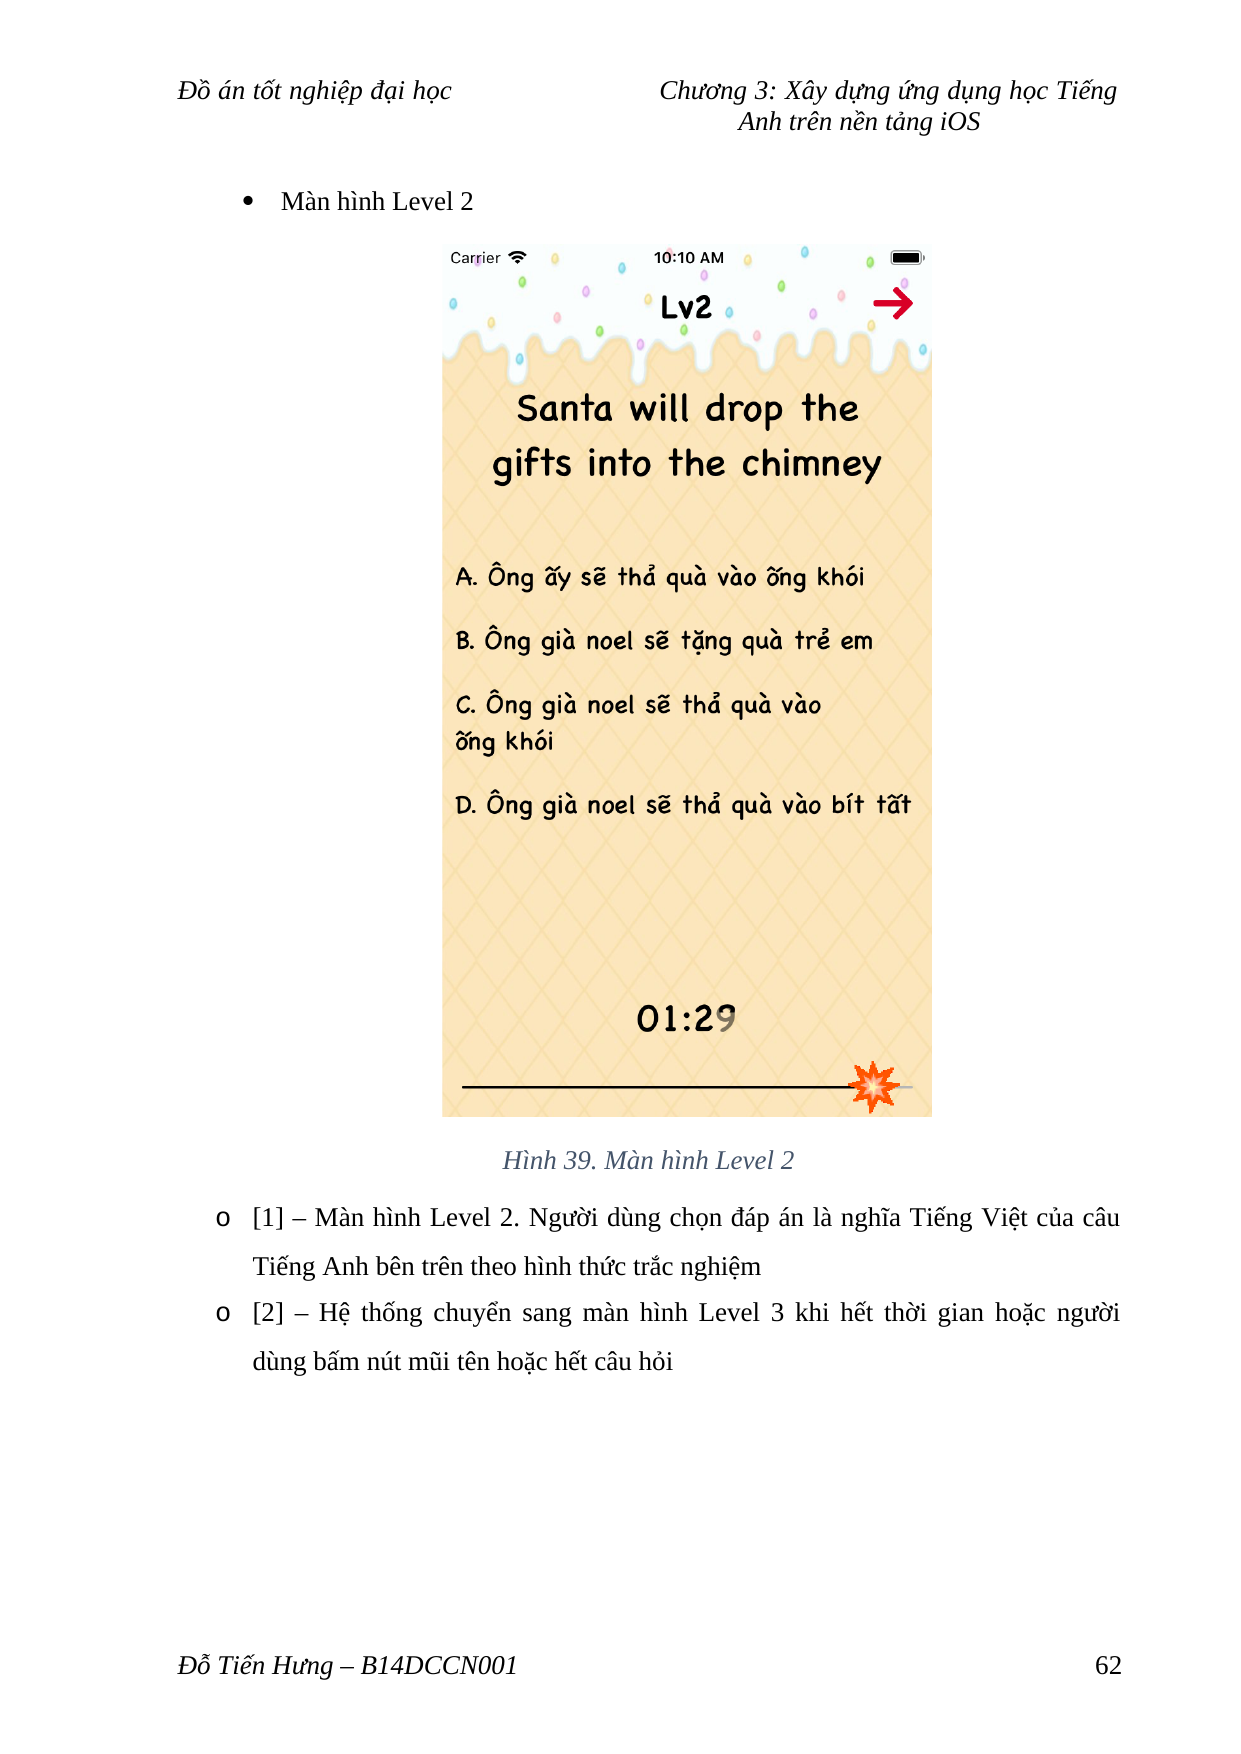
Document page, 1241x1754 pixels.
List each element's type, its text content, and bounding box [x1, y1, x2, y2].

list [1] – Màn hình Level 2. Người dùng chọn đáp án là nghĩa Tiếng Việt của câu Tiếng Anh bên trên theo hình thức trắc nghiệm [215, 1201, 1122, 1281]
list Màn hình Level 2 [243, 185, 1122, 216]
list [2] – Hệ thống chuyển sang màn hình Level 3 khi hết thời gian hoặc người dùng bấm nút mũi tên hoặc hết câu hỏi [215, 1296, 1122, 1376]
text Hình . Màn hình Level 2 [177, 1144, 1122, 1176]
picture [442, 244, 932, 1117]
